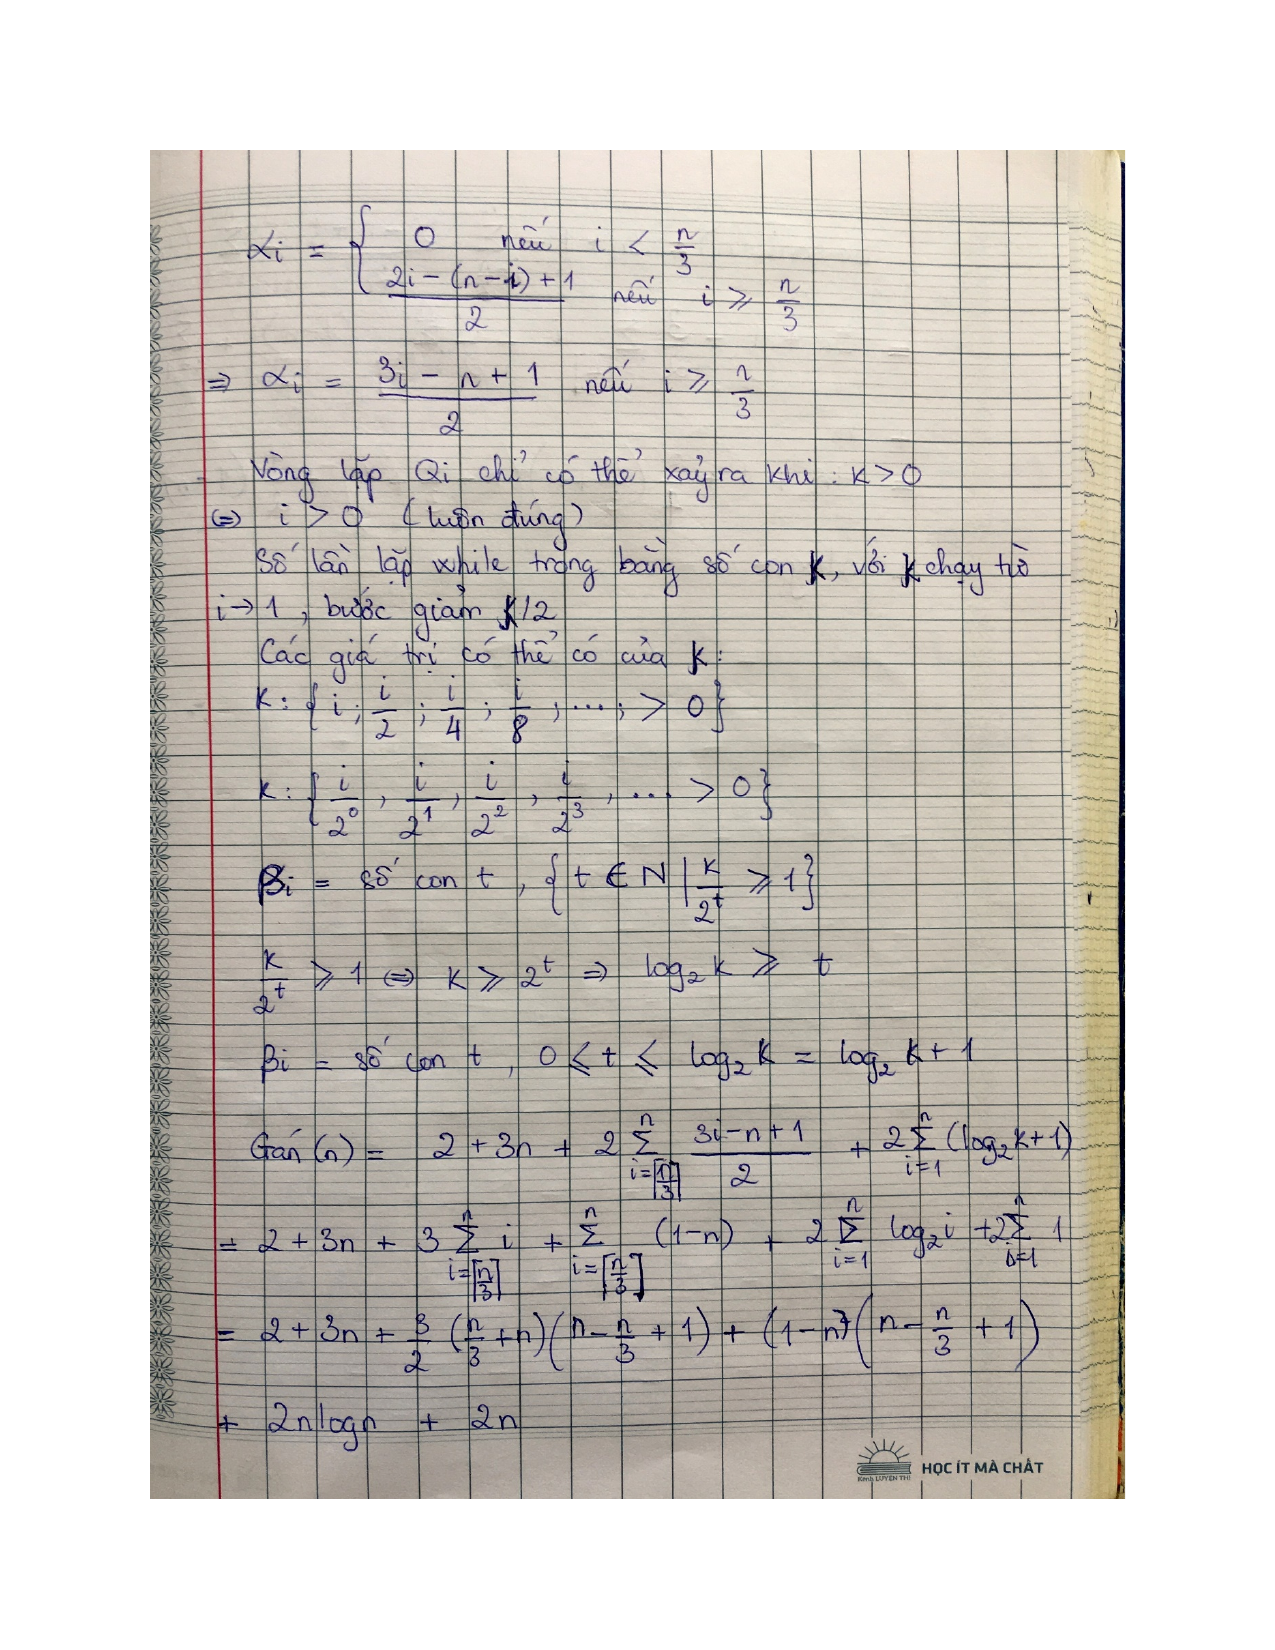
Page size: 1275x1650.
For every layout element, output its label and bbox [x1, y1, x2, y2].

picture [150, 150, 1125, 1499]
